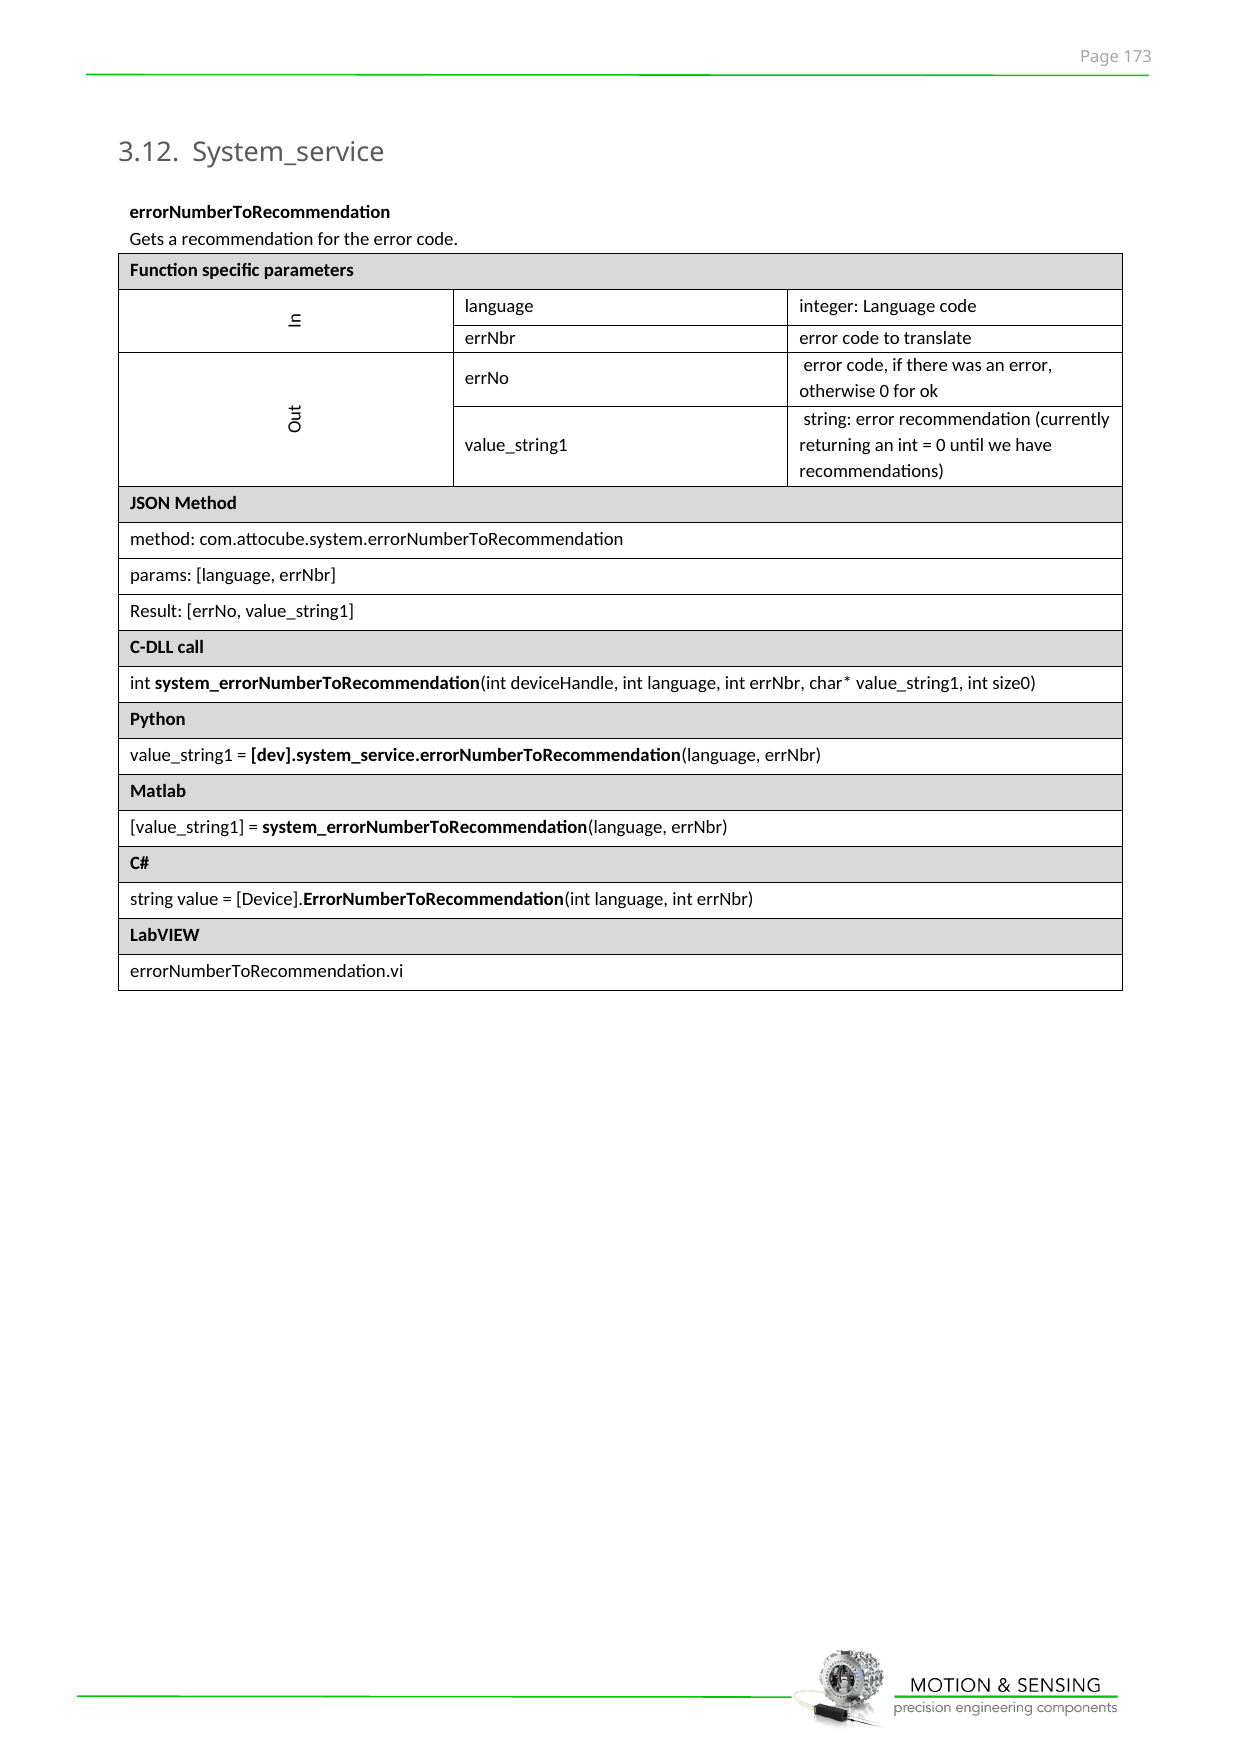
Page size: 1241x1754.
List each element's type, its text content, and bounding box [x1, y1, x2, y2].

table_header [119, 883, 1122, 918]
subtitle System_service [118, 133, 1122, 170]
picture [789, 1632, 1129, 1744]
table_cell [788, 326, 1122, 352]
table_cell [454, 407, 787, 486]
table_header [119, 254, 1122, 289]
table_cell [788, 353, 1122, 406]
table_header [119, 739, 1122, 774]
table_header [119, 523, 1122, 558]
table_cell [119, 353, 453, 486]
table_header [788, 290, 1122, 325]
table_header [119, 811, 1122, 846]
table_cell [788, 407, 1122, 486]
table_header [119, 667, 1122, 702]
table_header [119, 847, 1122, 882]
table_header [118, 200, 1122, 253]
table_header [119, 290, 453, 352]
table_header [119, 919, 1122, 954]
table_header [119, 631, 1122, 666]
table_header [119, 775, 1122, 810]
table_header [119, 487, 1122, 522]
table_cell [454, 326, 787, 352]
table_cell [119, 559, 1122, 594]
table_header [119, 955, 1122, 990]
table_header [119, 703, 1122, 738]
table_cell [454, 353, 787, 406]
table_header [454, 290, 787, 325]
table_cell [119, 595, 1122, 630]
